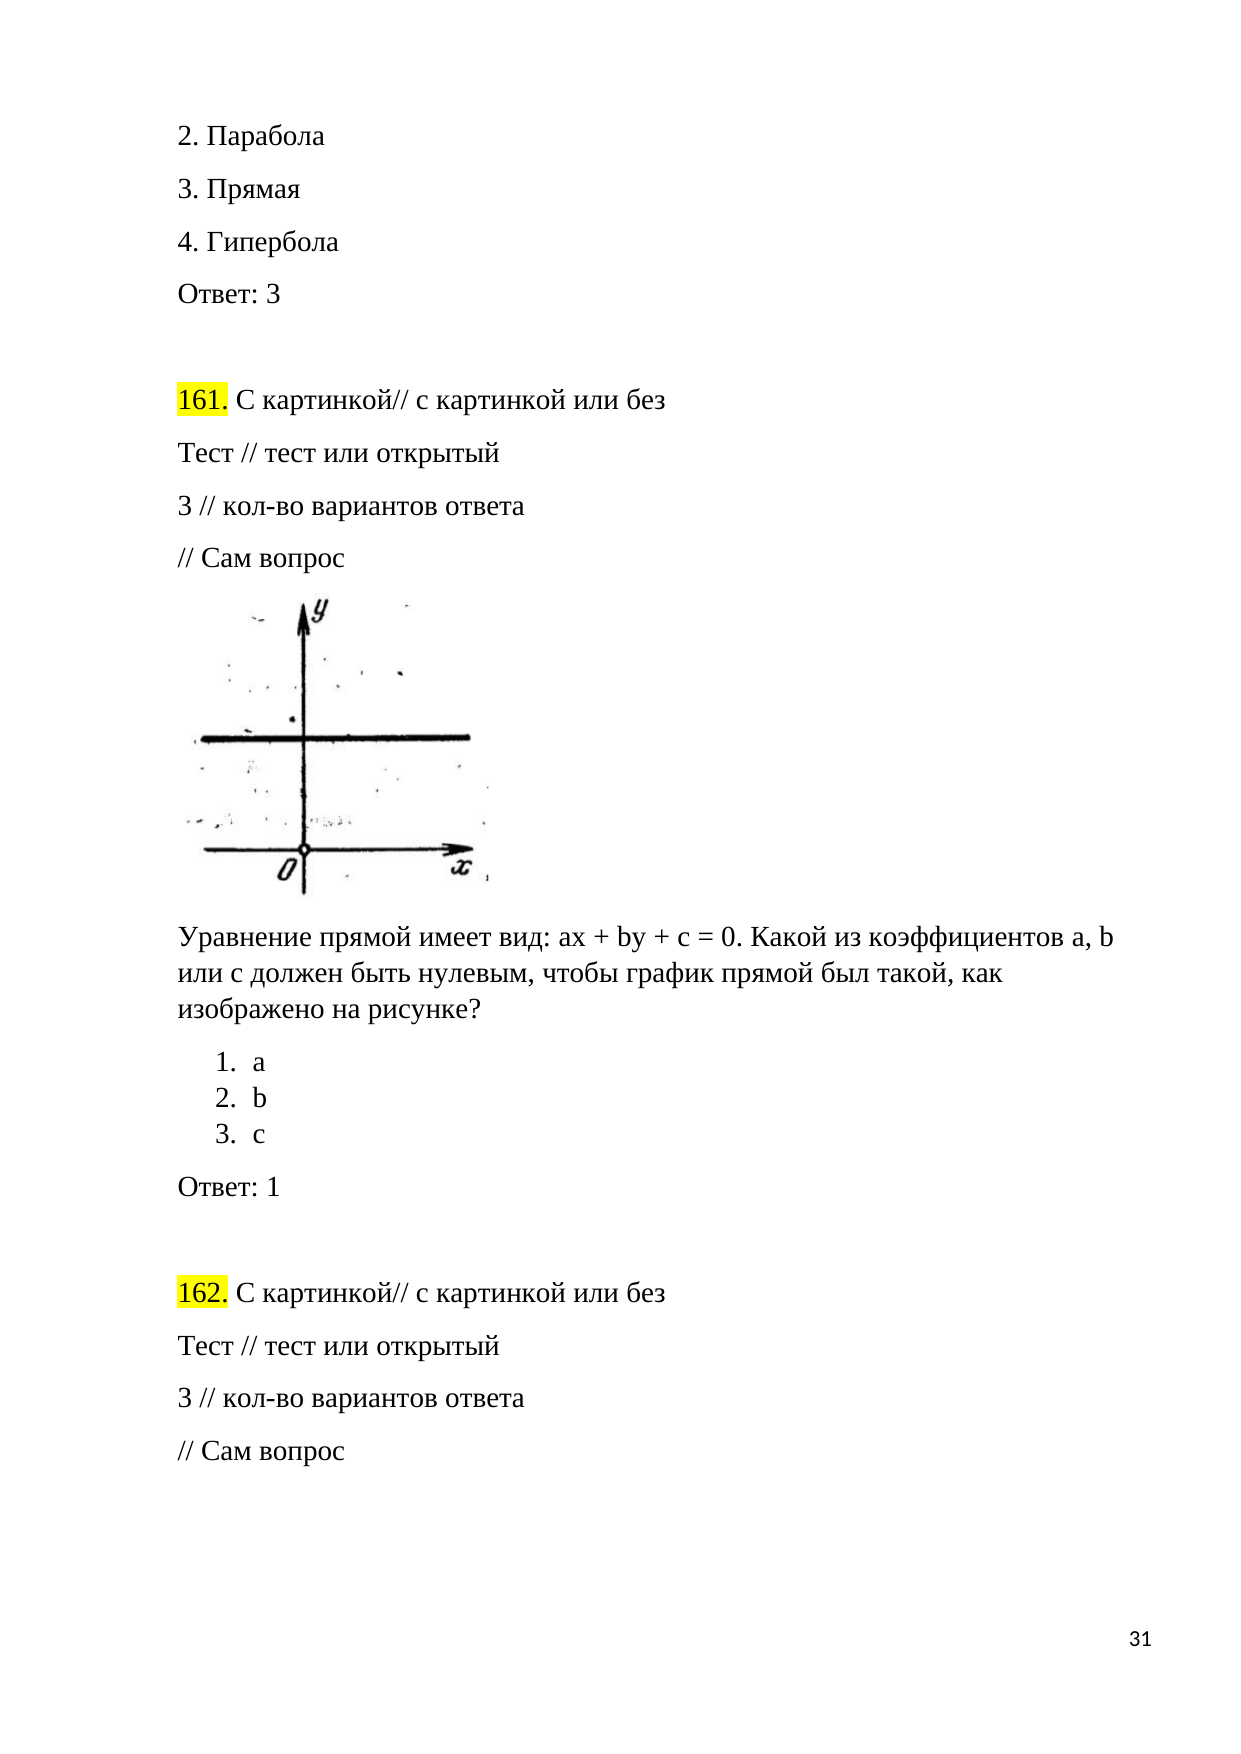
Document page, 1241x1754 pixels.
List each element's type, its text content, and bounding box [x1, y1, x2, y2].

text Тест // тест или открытый [177, 435, 1152, 468]
text 2. Парабола [177, 118, 1152, 152]
text Тест // тест или открытый [177, 1328, 1152, 1361]
text 3 // кол-во вариантов ответа [177, 488, 1152, 521]
text 161. С картинкой// с картинкой или без [228, 382, 1152, 416]
text 162. С картинкой// с картинкой или без [228, 1275, 1152, 1308]
text Уравнение прямой имеет вид: ax + by + c = 0. Какой из коэффициентов a, b или c должен быть нулевым, чтобы график прямой был такой, как изображено на рисунке? [177, 919, 1152, 1025]
list a [215, 1044, 1152, 1078]
list c [215, 1116, 1152, 1150]
text 3. Прямая [177, 171, 1152, 204]
picture [184, 593, 489, 900]
text // Сам вопрос [177, 1433, 1152, 1467]
list b [215, 1080, 1152, 1114]
text 4. Гипербола [177, 224, 1152, 257]
text // Сам вопрос [177, 541, 1152, 574]
text Ответ: 1 [177, 1169, 1152, 1203]
text 3 // кол-во вариантов ответа [177, 1380, 1152, 1414]
text Ответ: 3 [177, 277, 1152, 310]
